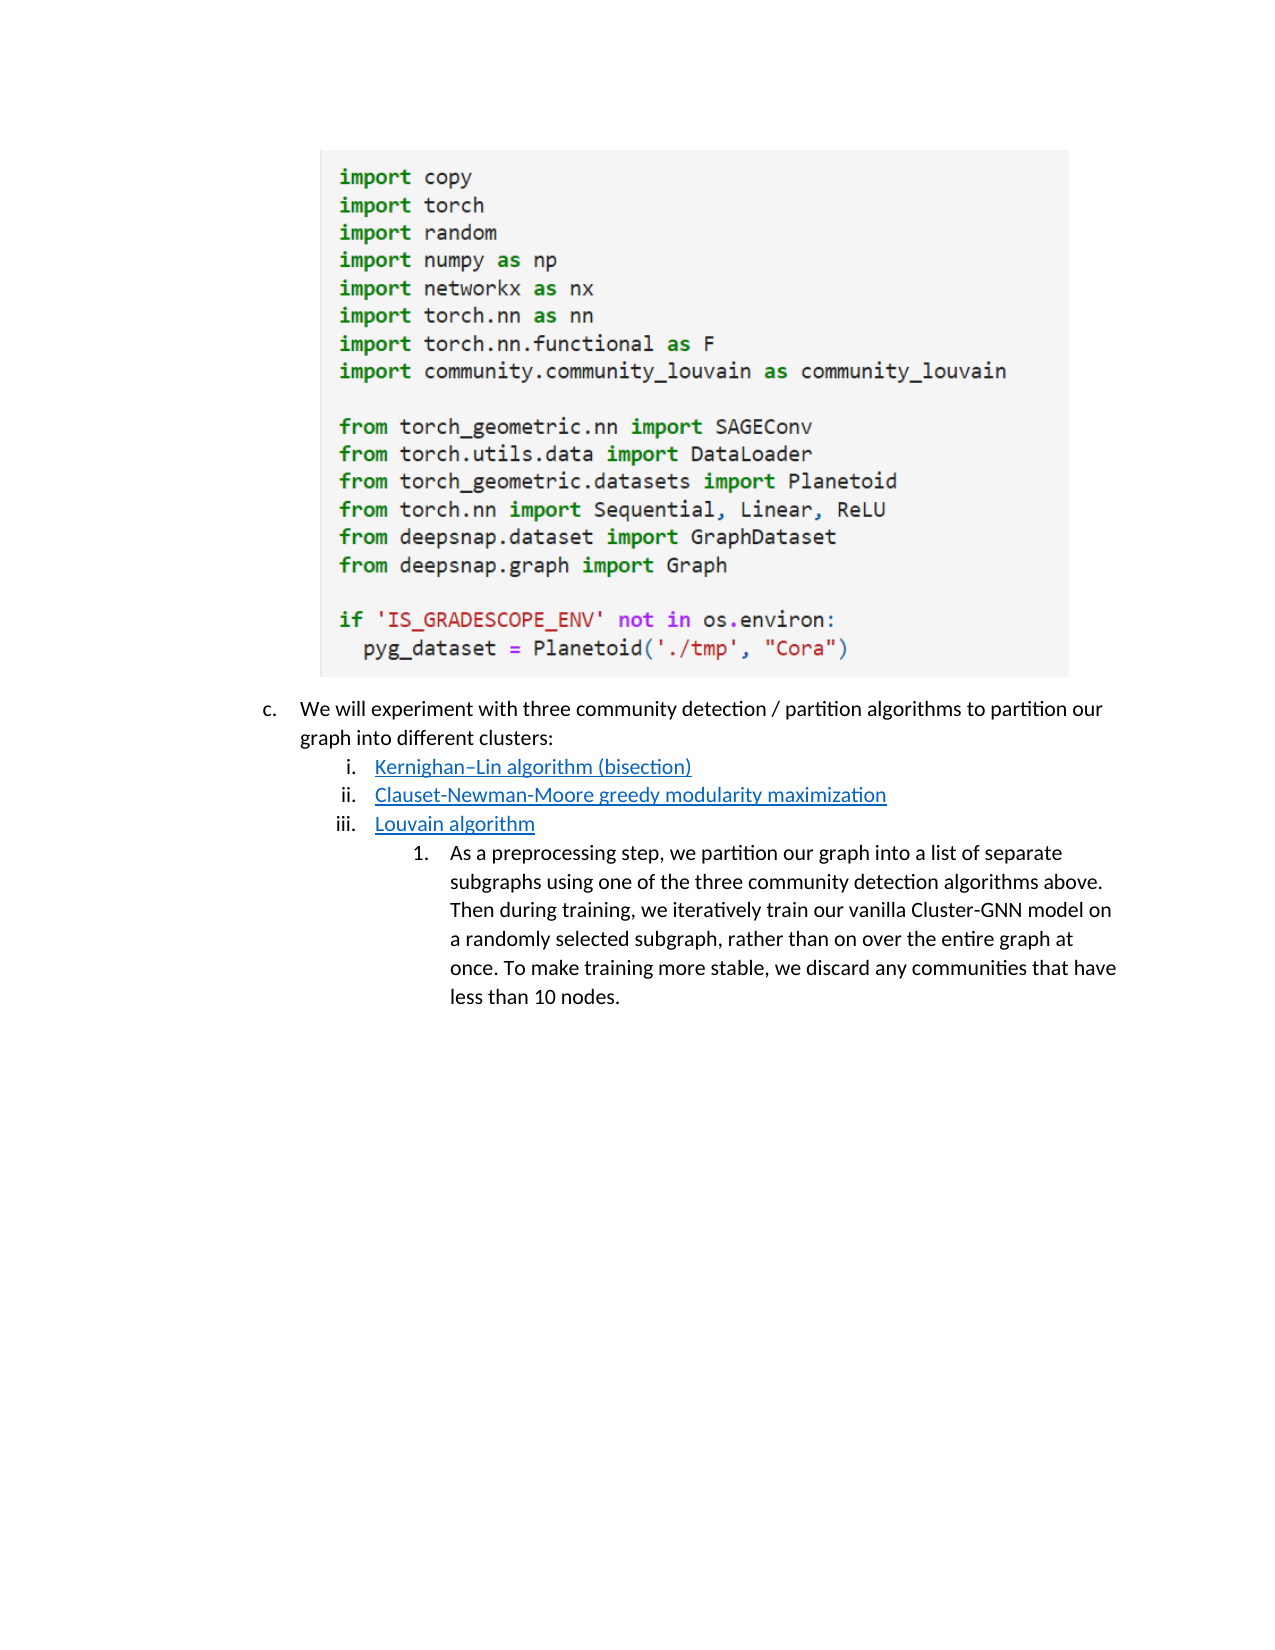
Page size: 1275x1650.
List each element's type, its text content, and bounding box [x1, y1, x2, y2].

list Louvain algorithm [356, 810, 1125, 837]
list Kernighan–Lin algorithm (bisection) [356, 753, 1125, 779]
list We will experiment with three community detection / partition algorithms to partition our graph into different clusters: [262, 695, 1125, 751]
list As a preprocessing step, we partition our graph into a list of separate subgraphs using one of the three community detection algorithms above. Then during training, we iteratively train our vanilla Cluster-GNN model on a randomly selected subgraph, rather than on over the entire graph at once. To make training more stable, we discard any communities that have less than 10 nodes. [412, 839, 1125, 1009]
list Clauset-Newman-Moore greedy modularity maximization [356, 782, 1125, 808]
